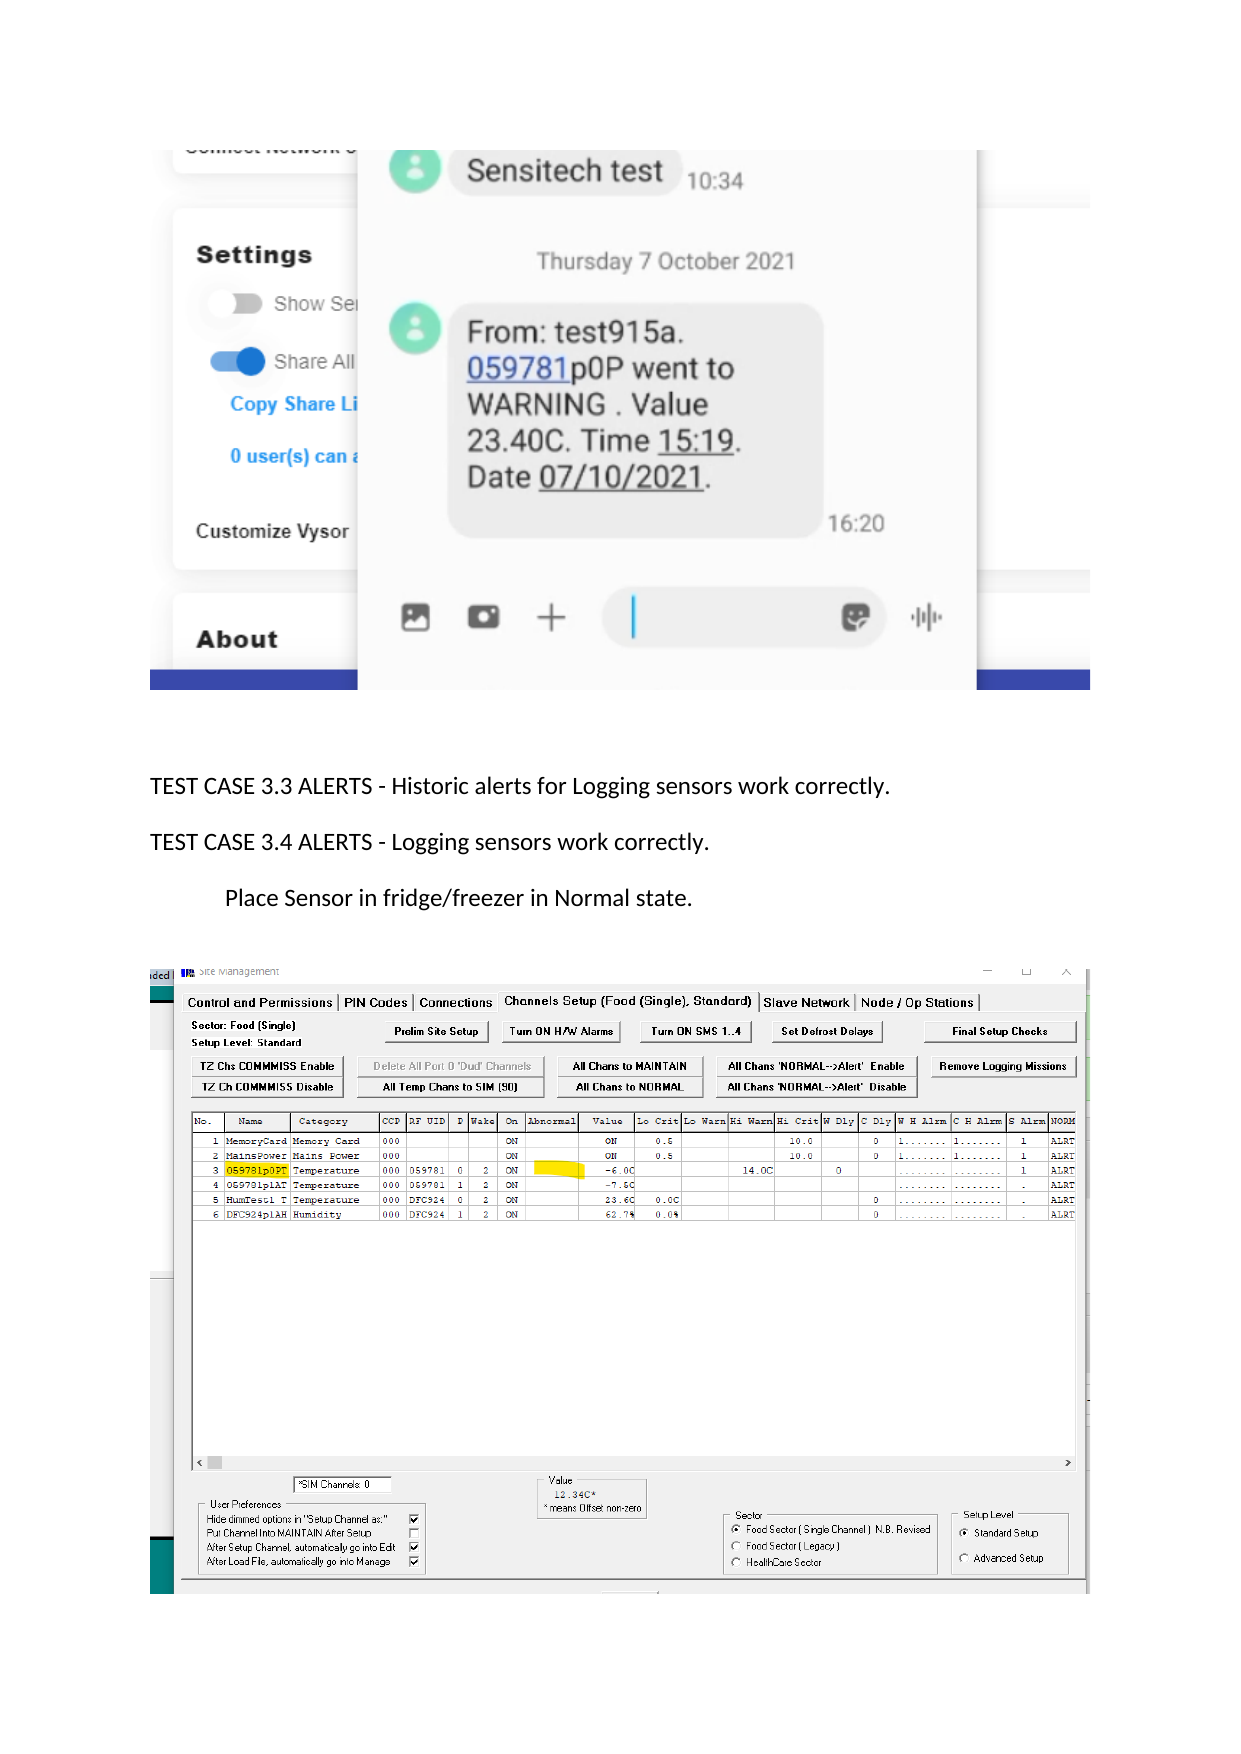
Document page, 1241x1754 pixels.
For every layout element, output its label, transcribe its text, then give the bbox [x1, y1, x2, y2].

text TEST CASE 3.4 ALERTS - Logging sensors work correctly. [150, 826, 1090, 856]
picture [150, 150, 1091, 690]
picture [150, 969, 1091, 1594]
text Place Sensor in fridge/freezer in Normal state. [150, 882, 1090, 912]
text TEST CASE 3.3 ALERTS - Historic alerts for Logging sensors work correctly. [150, 770, 1090, 801]
